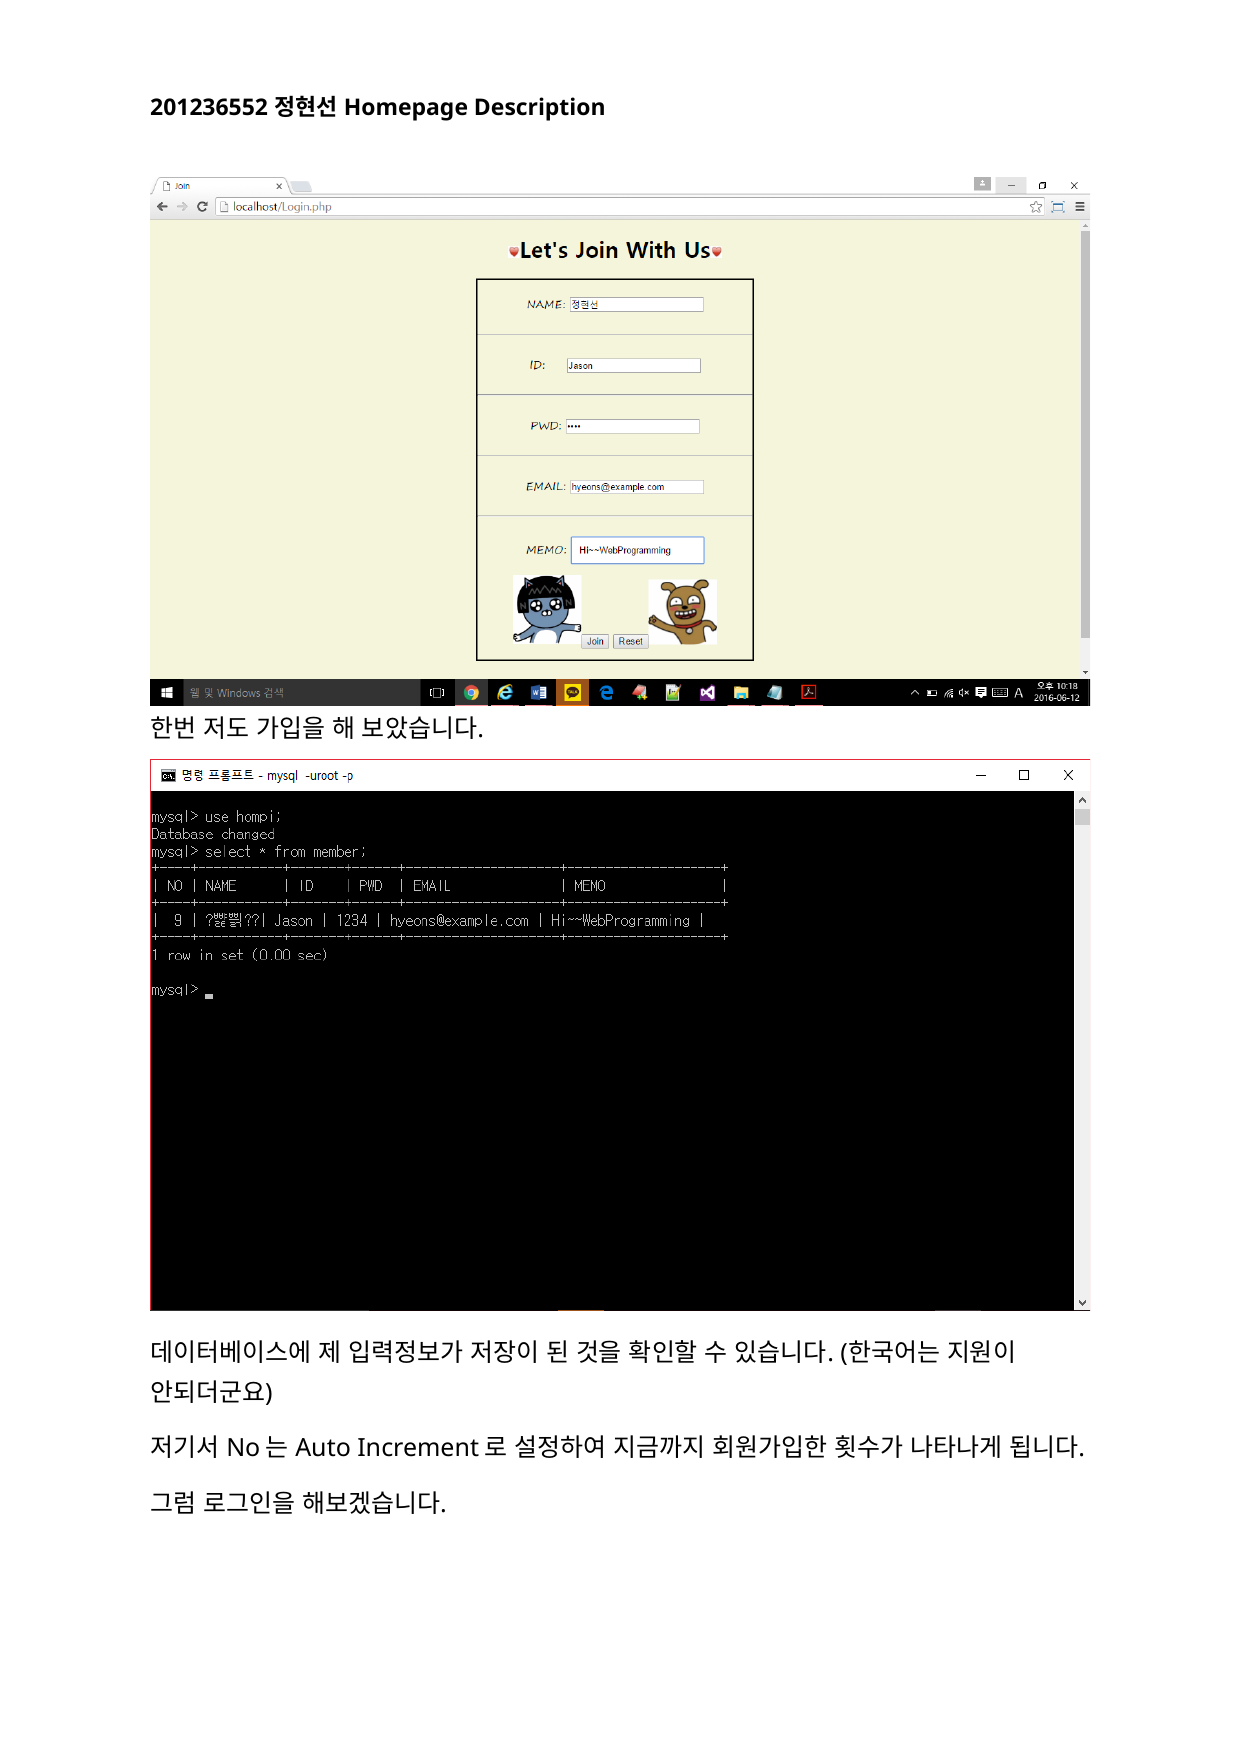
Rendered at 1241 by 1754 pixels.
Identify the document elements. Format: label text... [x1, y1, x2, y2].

text 한번 저도 가입을 해 보았습니다. [150, 706, 1090, 745]
text 그럼 로그인을 해보겠습니다. [150, 1483, 1090, 1520]
text 저기서 No는 Auto Increment로 설정하여 지금까지 회원가입한 횟수가 나타나게 됩니다. [150, 1428, 1090, 1464]
text 데이터베이스에 제 입력정보가 저장이 된 것을 확인할 수 있습니다. (한국어는 지원이 안되더군요) [150, 1311, 1090, 1408]
picture [150, 759, 1091, 1311]
picture [150, 177, 1091, 706]
